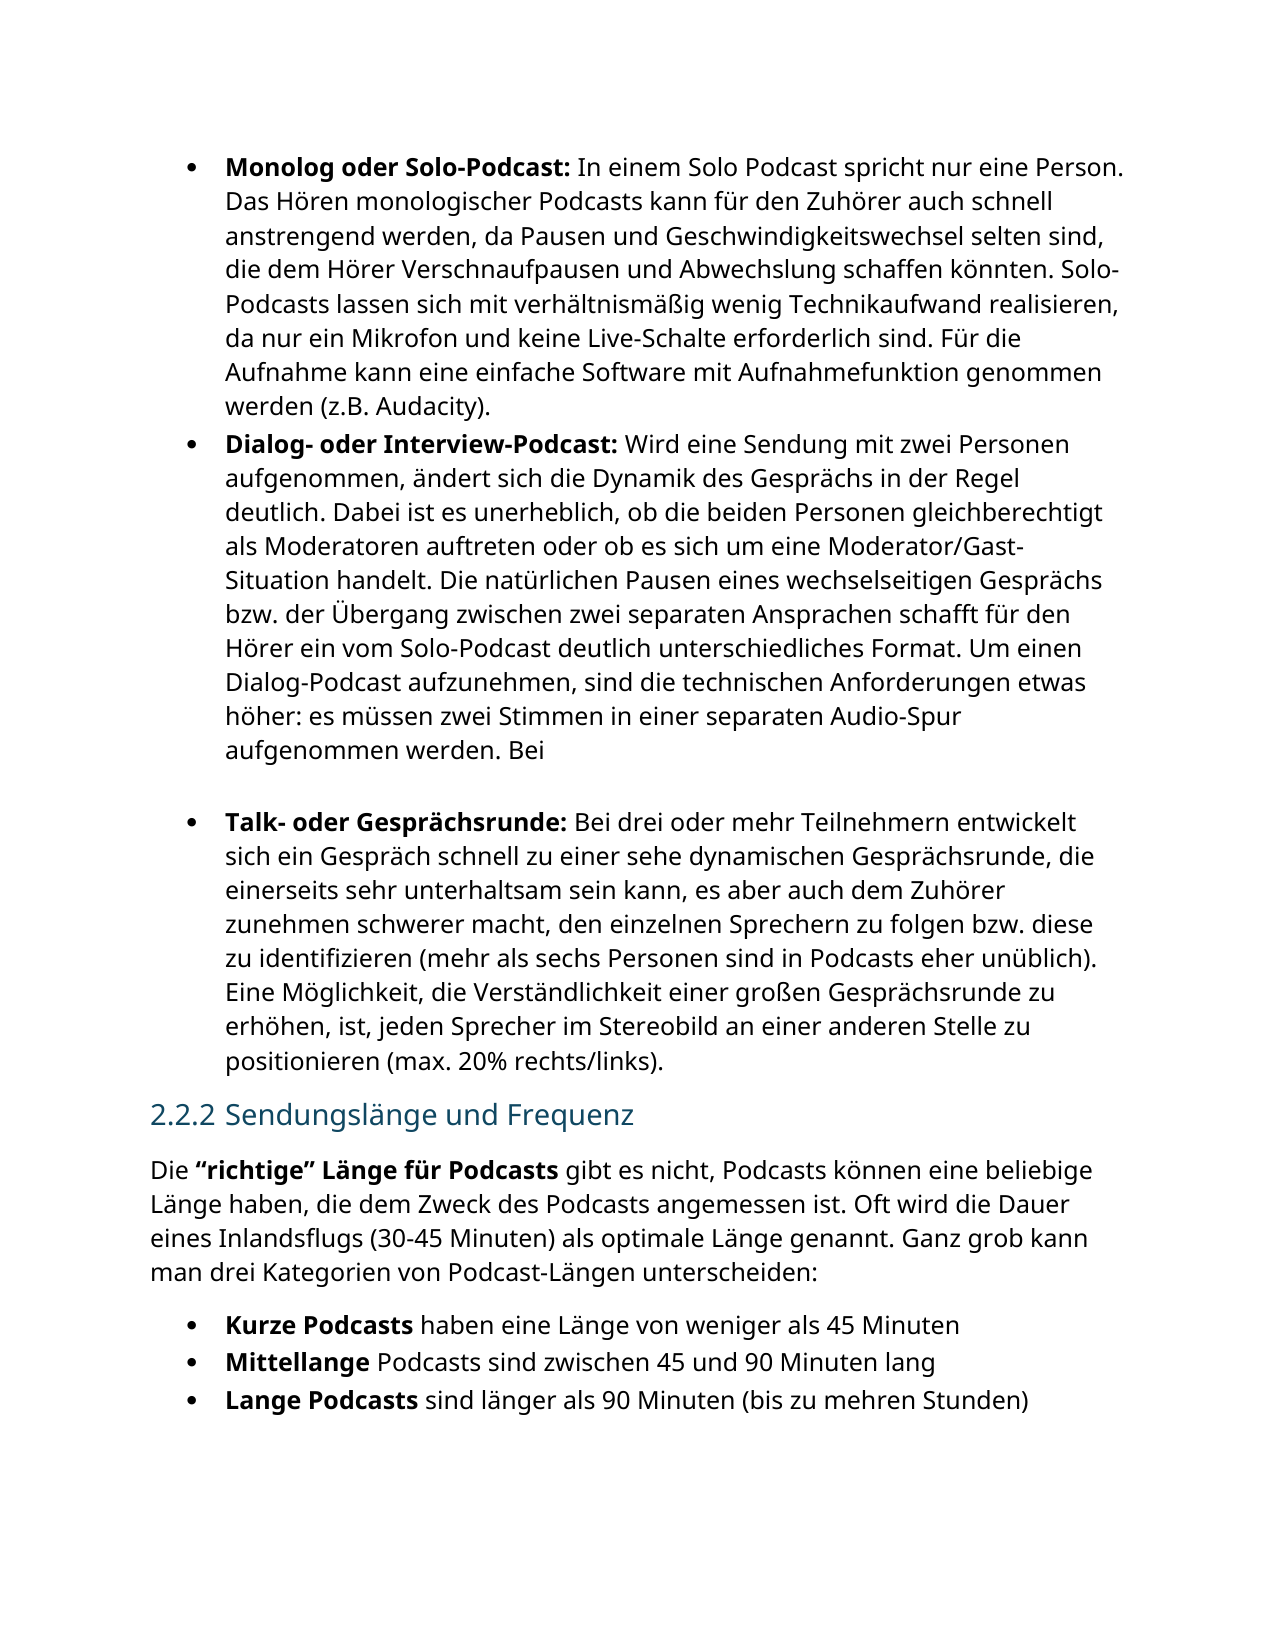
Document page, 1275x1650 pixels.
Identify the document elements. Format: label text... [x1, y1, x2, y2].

list Lange Podcasts sind länger als 90 Minuten (bis zu mehren Stunden) [187, 1383, 1125, 1417]
subtitle 2.2.2 Sendungslänge und Frequenz [150, 1094, 1125, 1133]
list Monolog oder Solo-Podcast: In einem Solo Podcast spricht nur eine Person. Das Hören monologischer Podcasts kann für den Zuhörer auch schnell anstrengend werden, da Pausen und Geschwindigkeitswechsel selten sind, die dem Hörer Verschnaufpausen und Abwechslung schaffen könnten. Solo-Podcasts lassen sich mit verhältnismäßig wenig Technikaufwand realisieren, da nur ein Mikrofon und keine Live-Schalte erforderlich sind. Für die Aufnahme kann eine einfache Software mit Aufnahmefunktion genommen werden (z.B. Audacity). [187, 150, 1125, 422]
list Kurze Podcasts haben eine Länge von weniger als 45 Minuten [187, 1307, 1125, 1341]
list Mittellange Podcasts sind zwischen 45 und 90 Minuten lang [187, 1345, 1125, 1379]
list Talk- oder Gesprächsrunde: Bei drei oder mehr Teilnehmern entwickelt sich ein Gespräch schnell zu einer sehe dynamischen Gesprächsrunde, die einerseits sehr unterhaltsam sein kann, es aber auch dem Zuhörer zunehmen schwerer macht, den einzelnen Sprechern zu folgen bzw. diese zu identifizieren (mehr als sechs Personen sind in Podcasts eher unüblich). Eine Möglichkeit, die Verständlichkeit einer großen Gesprächsrunde zu erhöhen, ist, jeden Sprecher im Stereobild an einer anderen Stelle zu positionieren (max. 20% rechts/links). [187, 805, 1125, 1077]
list Dialog- oder Interview-Podcast: Wird eine Sendung mit zwei Personen aufgenommen, ändert sich die Dynamik des Gesprächs in der Regel deutlich. Dabei ist es unerheblich, ob die beiden Personen gleichberechtigt als Moderatoren auftreten oder ob es sich um eine Moderator/Gast-Situation handelt. Die natürlichen Pausen eines wechselseitigen Gesprächs bzw. der Übergang zwischen zwei separaten Ansprachen schafft für den Hörer ein vom Solo-Podcast deutlich unterschiedliches Format. Um einen Dialog-Podcast aufzunehmen, sind die technischen Anforderungen etwas höher: es müssen zwei Stimmen in einer separaten Audio-Spur aufgenommen werden. Bei [187, 426, 1125, 801]
text Die “richtige” Länge für Podcasts gibt es nicht, Podcasts können eine beliebige Länge haben, die dem Zweck des Podcasts angemessen ist. Oft wird die Dauer eines Inlandsflugs (30-45 Minuten) als optimale Länge genannt. Ganz grob kann man drei Kategorien von Podcast-Längen unterscheiden: [150, 1152, 1125, 1288]
